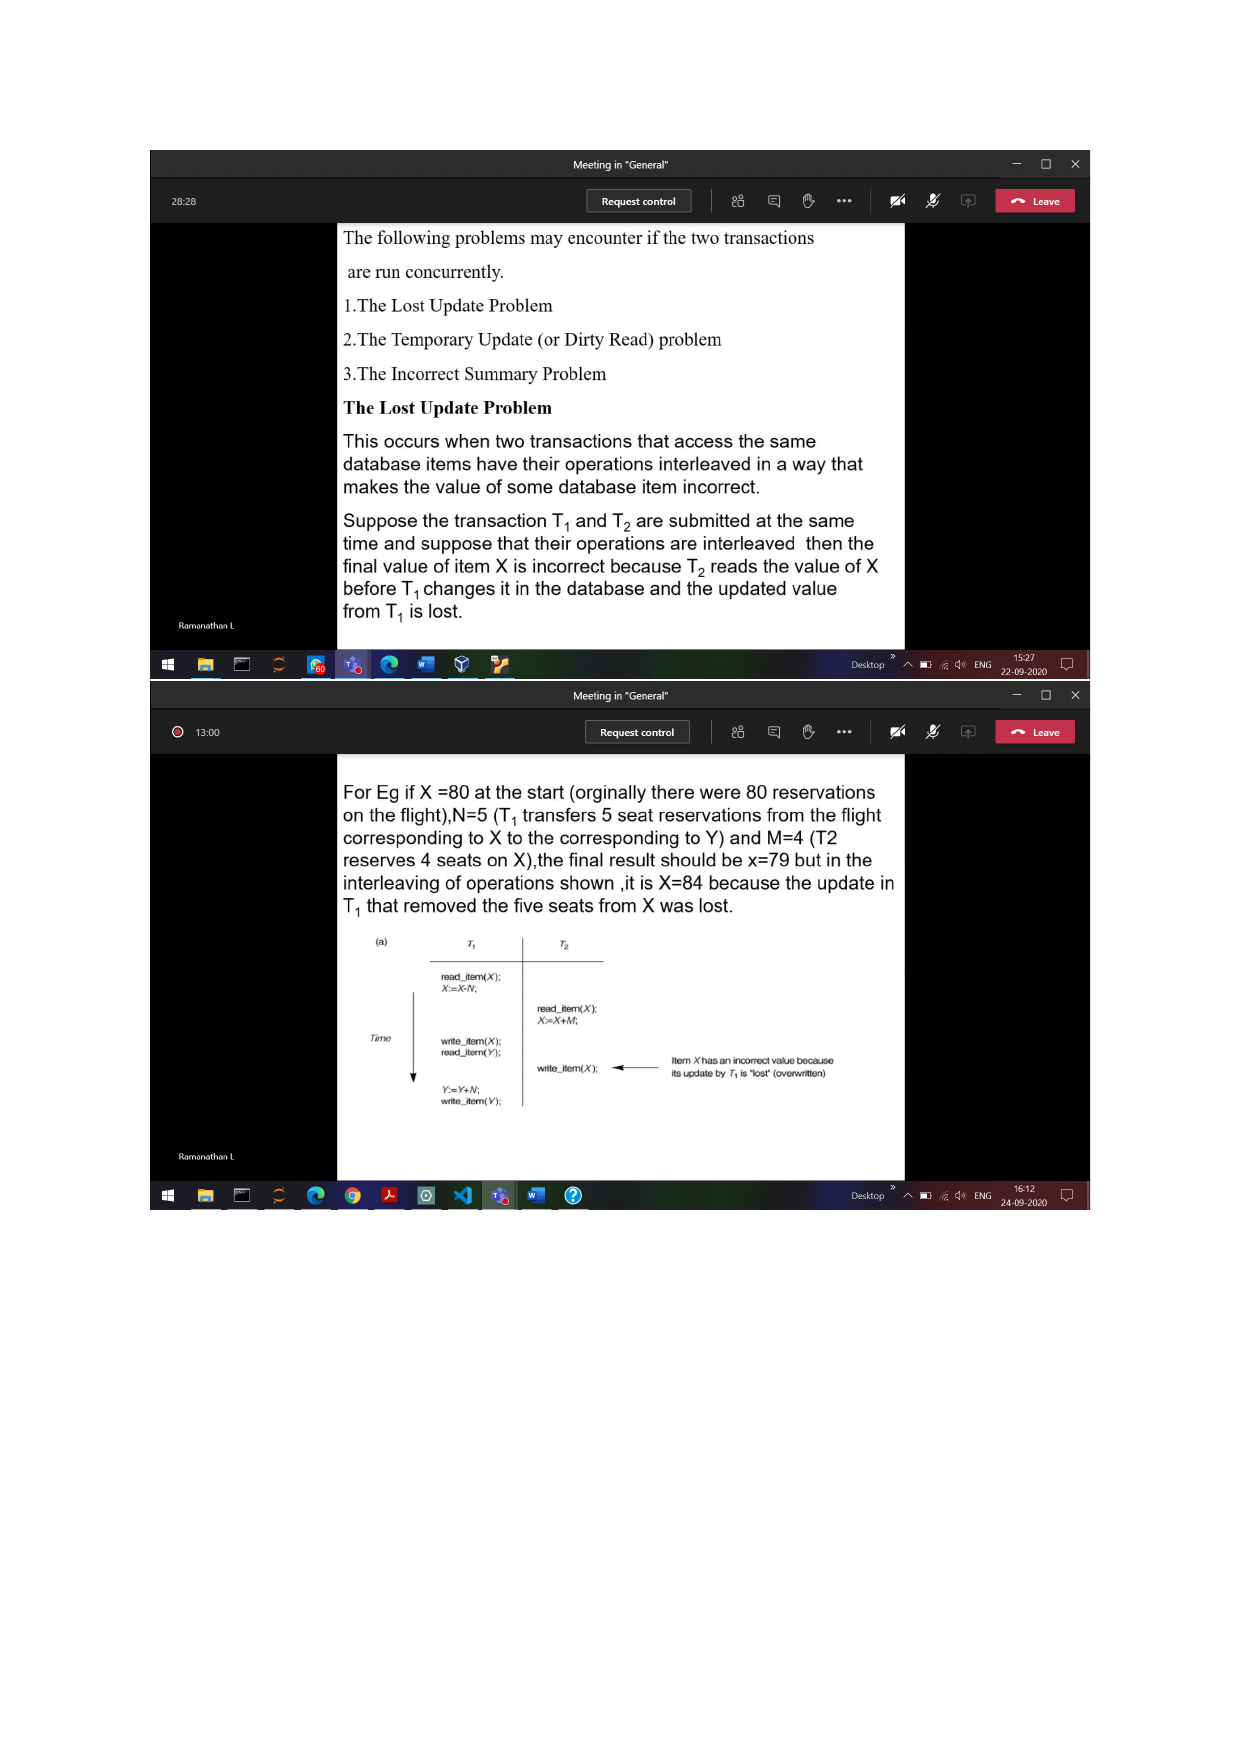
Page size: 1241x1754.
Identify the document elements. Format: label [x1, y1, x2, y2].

picture [150, 150, 1091, 679]
picture [150, 681, 1091, 1210]
